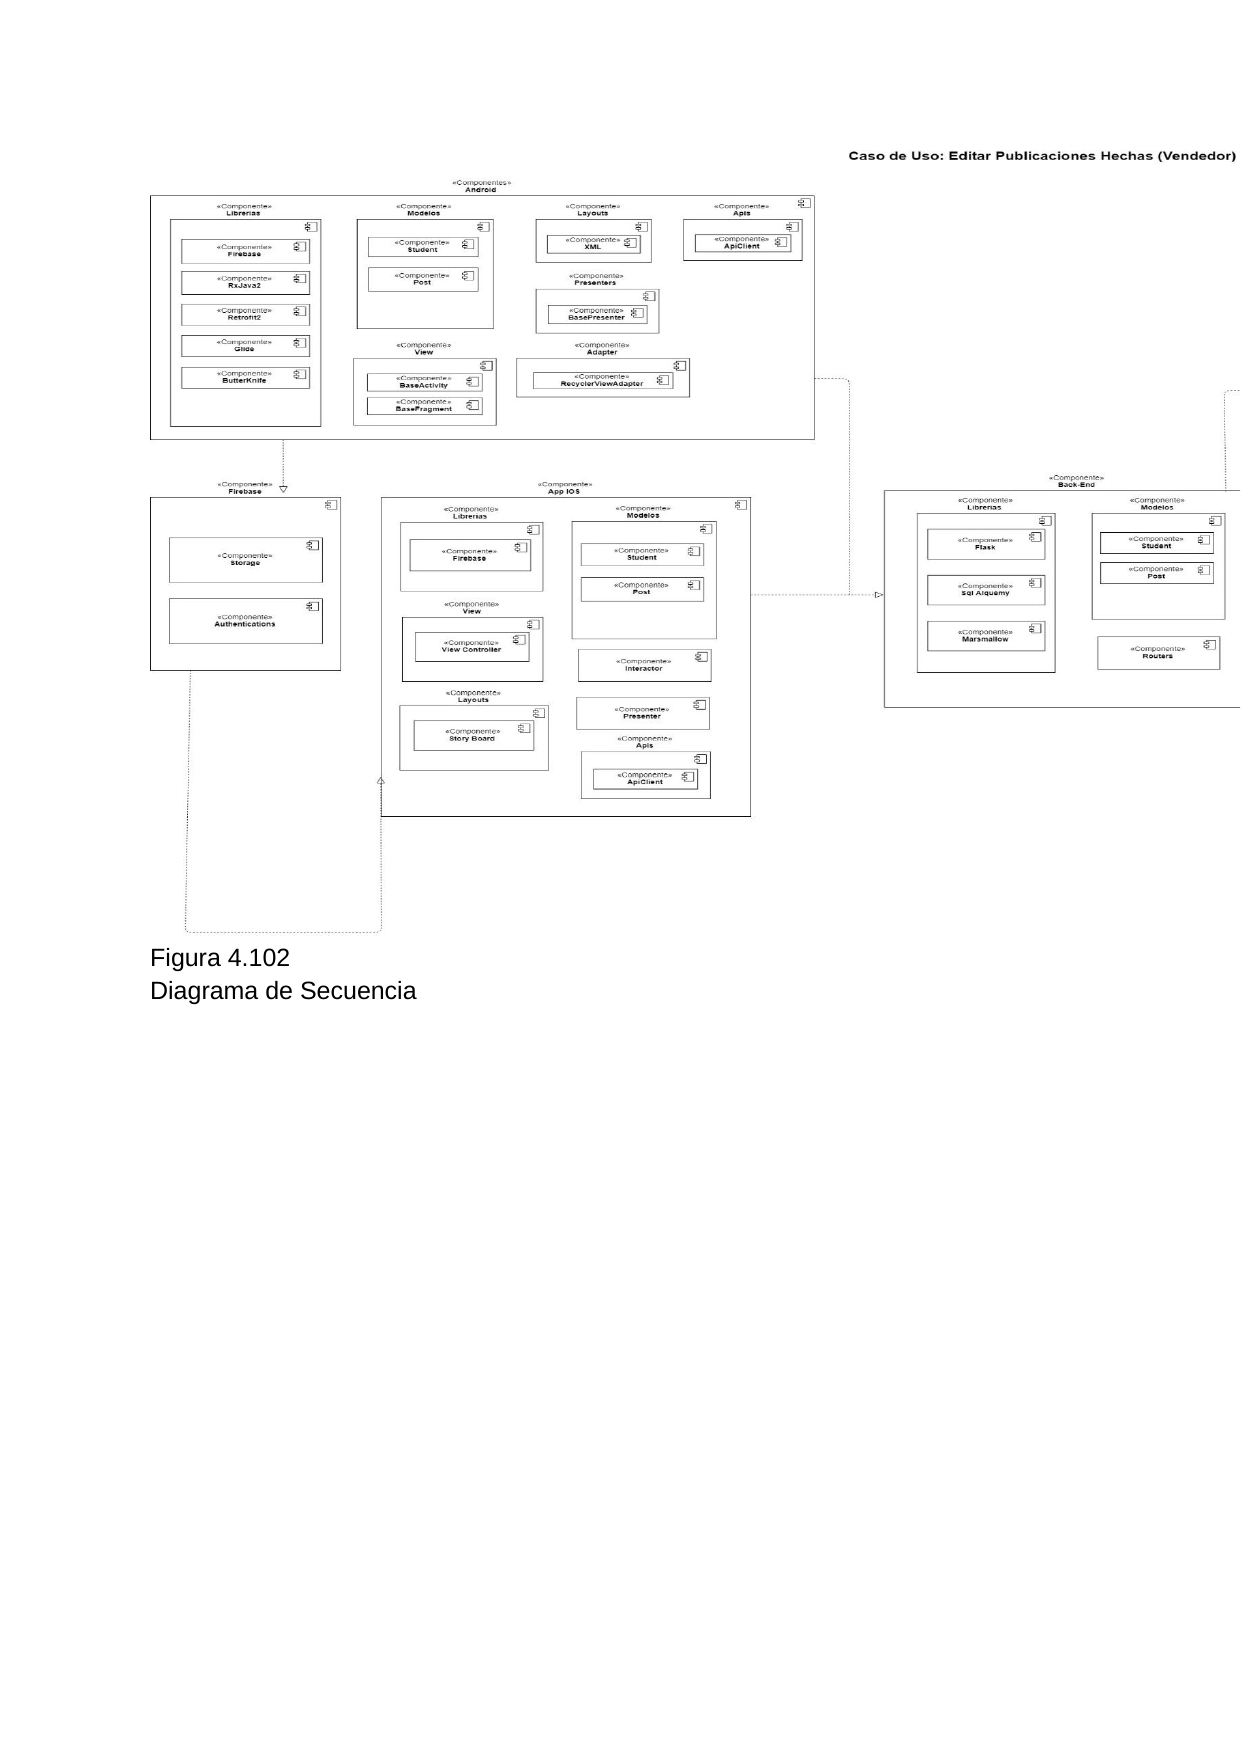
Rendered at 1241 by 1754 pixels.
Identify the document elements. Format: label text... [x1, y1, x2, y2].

picture [150, 150, 1241, 939]
text Figura 4.102 [150, 943, 1090, 972]
text Diagrama de Secuencia [150, 976, 1090, 1005]
